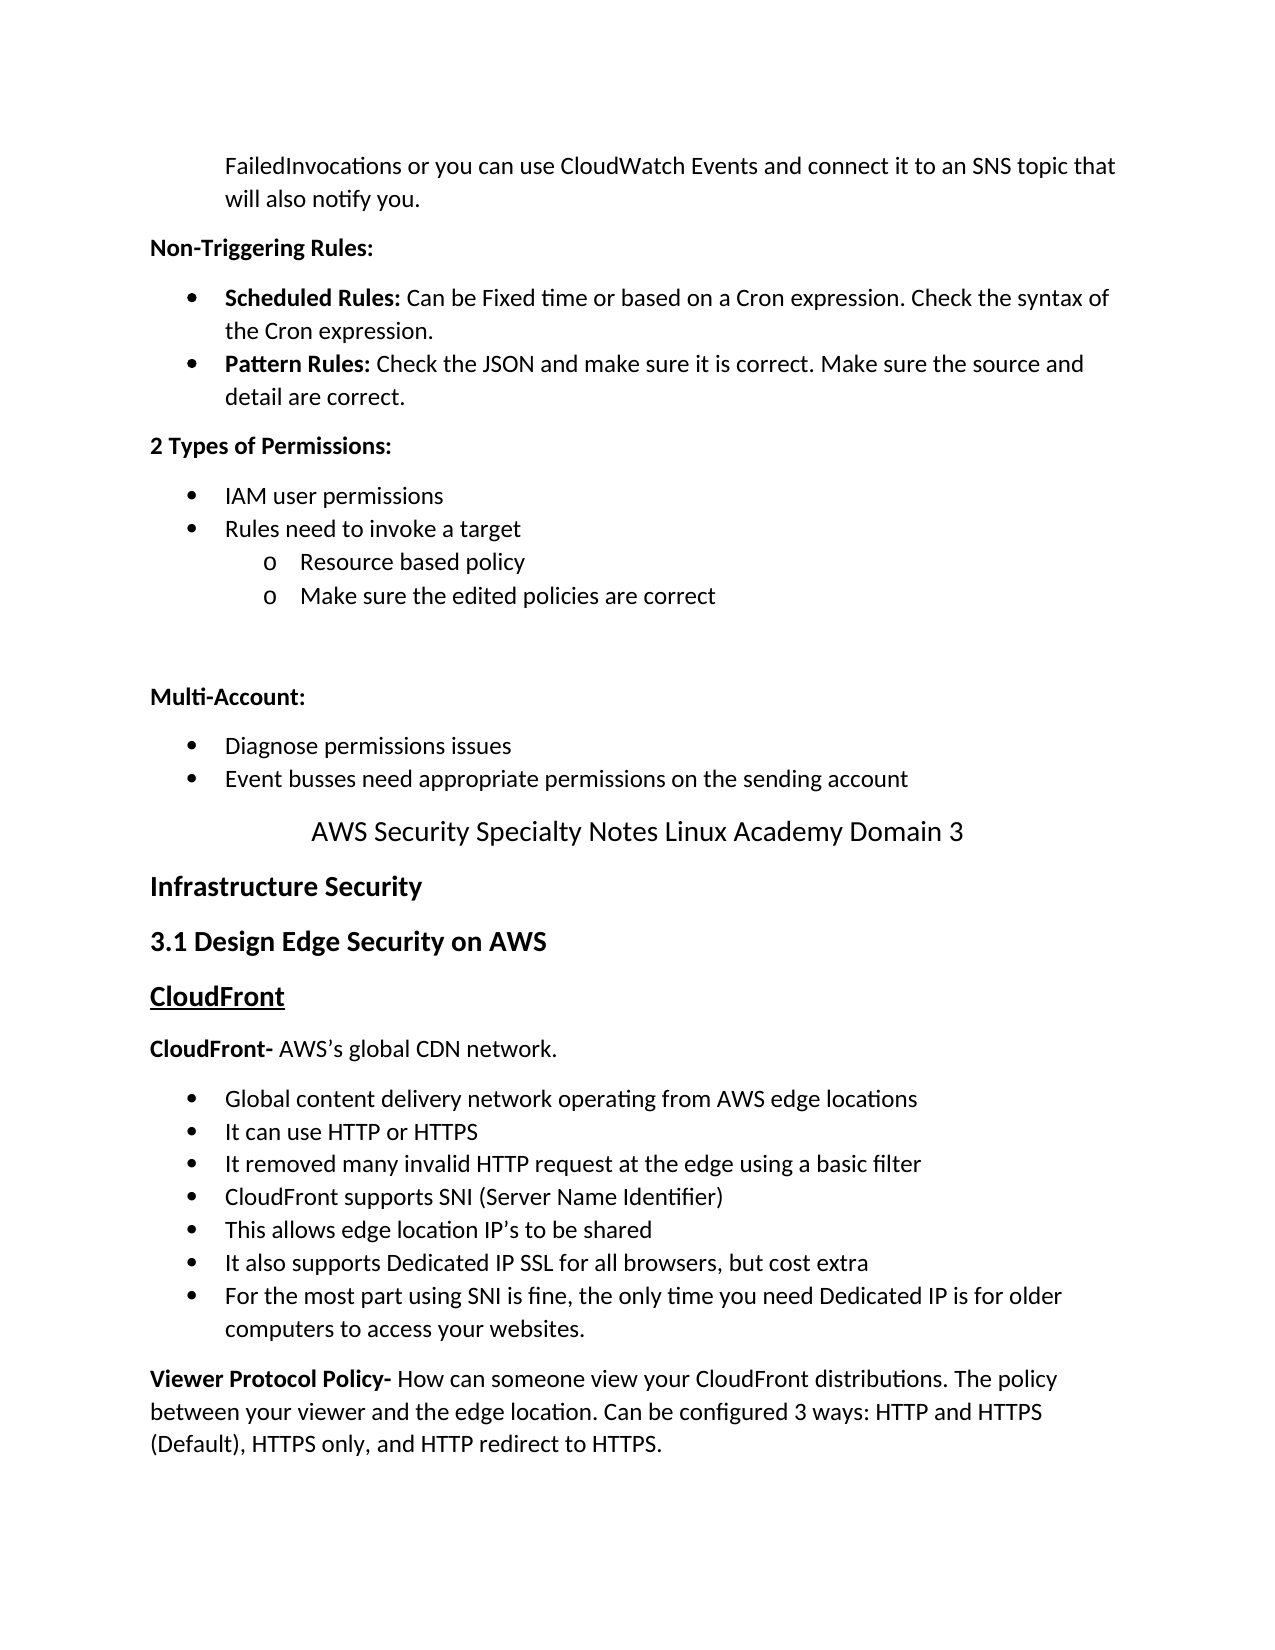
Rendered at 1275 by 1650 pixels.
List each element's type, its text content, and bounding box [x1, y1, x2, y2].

text 3.1 Design Edge Security on AWS [150, 923, 1125, 958]
list Make sure the edited policies are correct [262, 580, 1125, 612]
list It can use HTTP or HTTPS [187, 1116, 1125, 1146]
list Global content delivery network operating from AWS edge locations [187, 1083, 1125, 1113]
text CloudFront- AWS’s global CDN network. [150, 1033, 1125, 1064]
text AWS Security Specialty Notes Linux Academy Domain 3 [150, 813, 1125, 848]
list CloudFront supports SNI (Server Name Identifier) [187, 1181, 1125, 1212]
list This allows edge location IP’s to be shared [187, 1214, 1125, 1245]
text 2 Types of Permissions: [150, 430, 1125, 461]
list Resource based policy [262, 546, 1125, 578]
list IAM user permissions [187, 480, 1125, 511]
list It also supports Dedicated IP SSL for all browsers, but cost extra [187, 1247, 1125, 1278]
list Scheduled Rules: Can be Fixed time or based on a Cron expression. Check the syntax of the Cron expression. [187, 282, 1125, 346]
text Infrastructure Security [150, 868, 1125, 903]
list For the most part using SNI is fine, the only time you need Dedicated IP is for older computers to access your websites. [187, 1280, 1125, 1344]
list Diagnose permissions issues [187, 730, 1125, 761]
text Viewer Protocol Policy- How can someone view your CloudFront distributions. The policy between your viewer and the edge location. Can be configured 3 ways: HTTP and HTTPS (Default), HTTPS only, and HTTP redirect to HTTPS. [150, 1363, 1125, 1459]
list Pattern Rules: Check the JSON and make sure it is correct. Make sure the source and detail are correct. [187, 348, 1125, 411]
list Event busses need appropriate permissions on the sending account [187, 763, 1125, 794]
list It removed many invalid HTTP request at the edge using a basic filter [187, 1148, 1125, 1179]
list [187, 150, 1125, 213]
text Non-Triggering Rules: [150, 232, 1125, 263]
text CloudFront [150, 978, 1125, 1014]
text Multi-Account: [150, 681, 1125, 711]
list Rules need to invoke a target [187, 513, 1125, 543]
